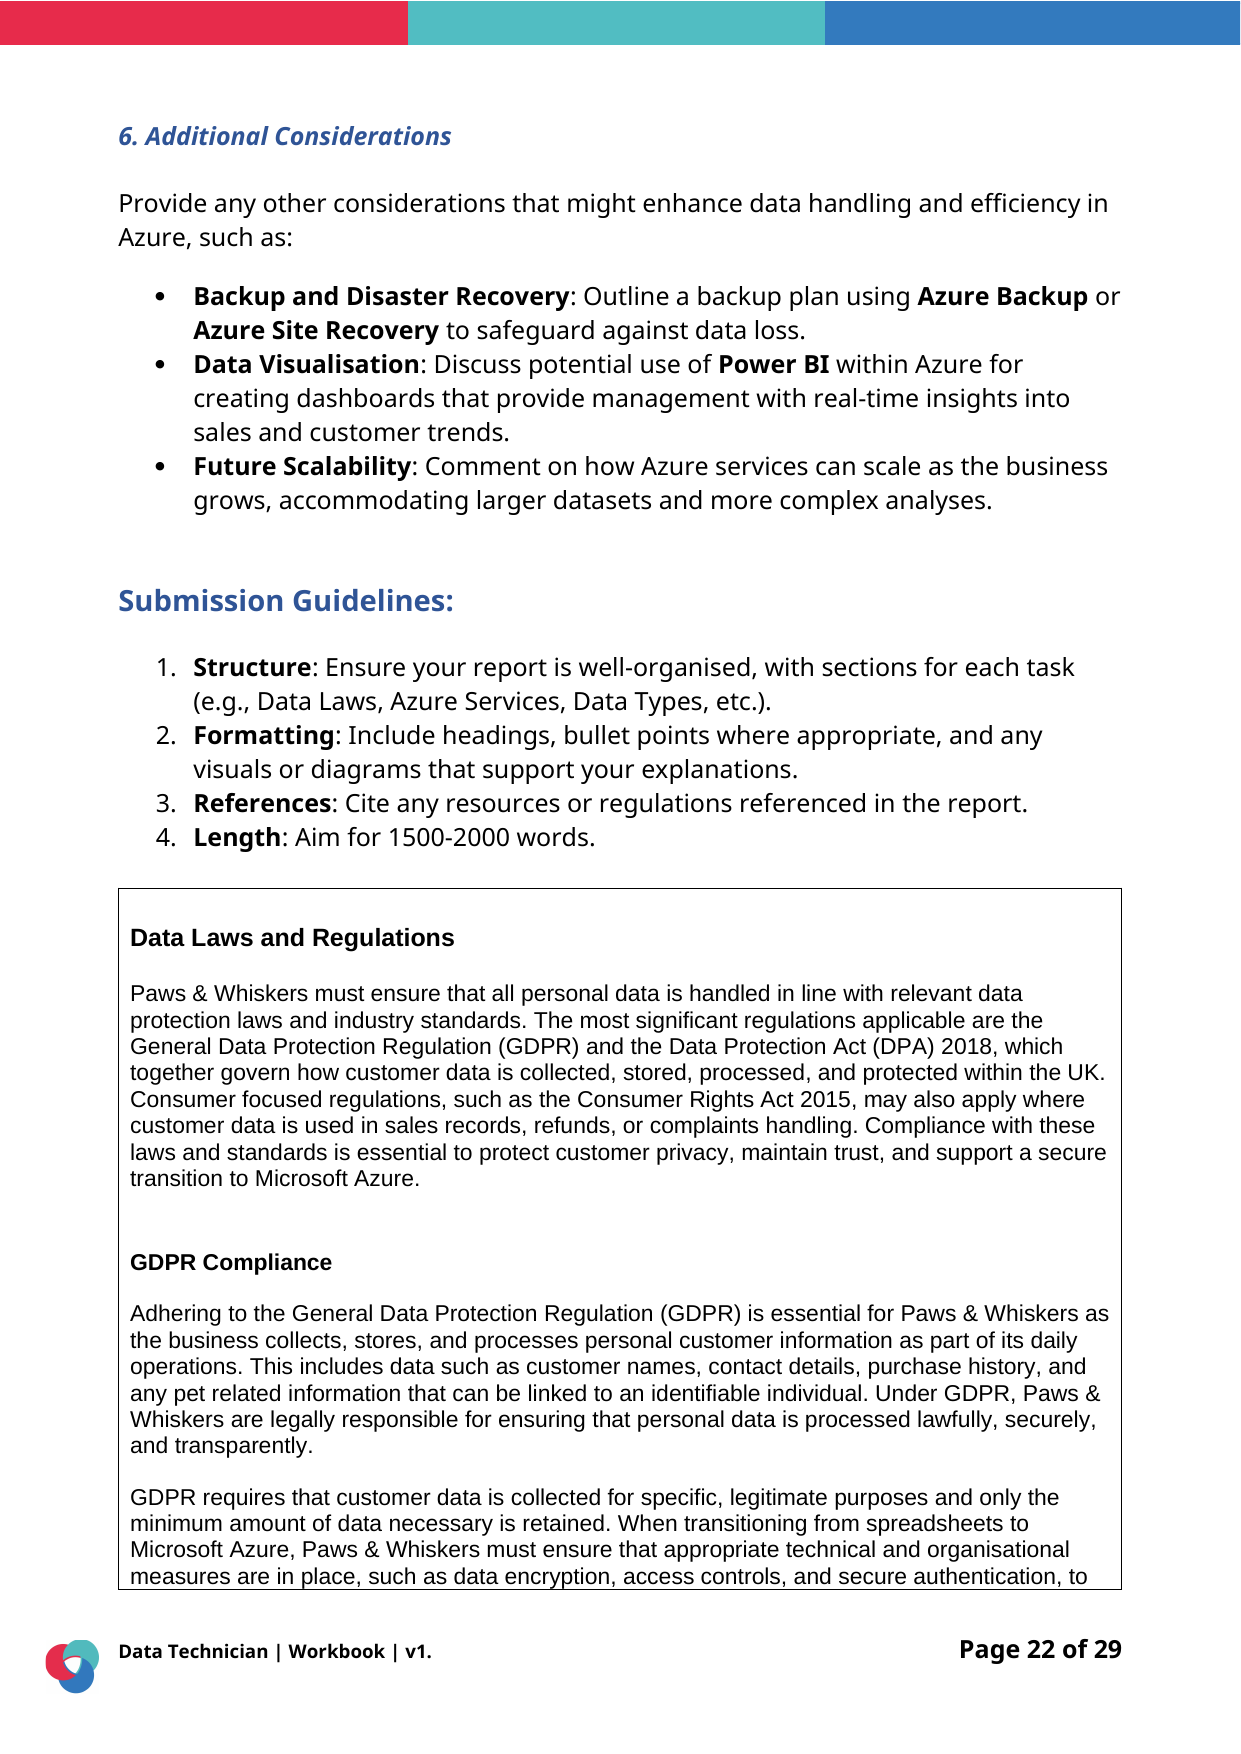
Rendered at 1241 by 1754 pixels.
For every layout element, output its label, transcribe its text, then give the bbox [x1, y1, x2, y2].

list Length: Aim for 1500-2000 words. [156, 819, 1122, 854]
text Provide any other considerations that might enhance data handling and efficiency in Azure, such as: [118, 185, 1122, 253]
list Structure: Ensure your report is well-organised, with sections for each task (e.g., Data Laws, Azure Services, Data Types, etc.). [156, 649, 1122, 717]
list Backup and Disaster Recovery: Outline a backup plan using Azure Backup or Azure Site Recovery to safeguard against data loss. [156, 278, 1122, 347]
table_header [119, 889, 1121, 1589]
subtitle Submission Guidelines: [118, 580, 1122, 620]
list Future Scalability: Comment on how Azure services can scale as the business grows, accommodating larger datasets and more complex analyses. [156, 449, 1122, 517]
list References: Cite any resources or regulations referenced in the report. [156, 786, 1122, 819]
list Data Visualisation: Discuss potential use of Power BI within Azure for creating dashboards that provide management with real-time insights into sales and customer trends. [156, 347, 1122, 449]
subtitle 6. Additional Considerations [118, 118, 1122, 152]
list Formatting: Include headings, bullet points where appropriate, and any visuals or diagrams that support your explanations. [156, 717, 1122, 786]
picture [45, 1640, 100, 1694]
